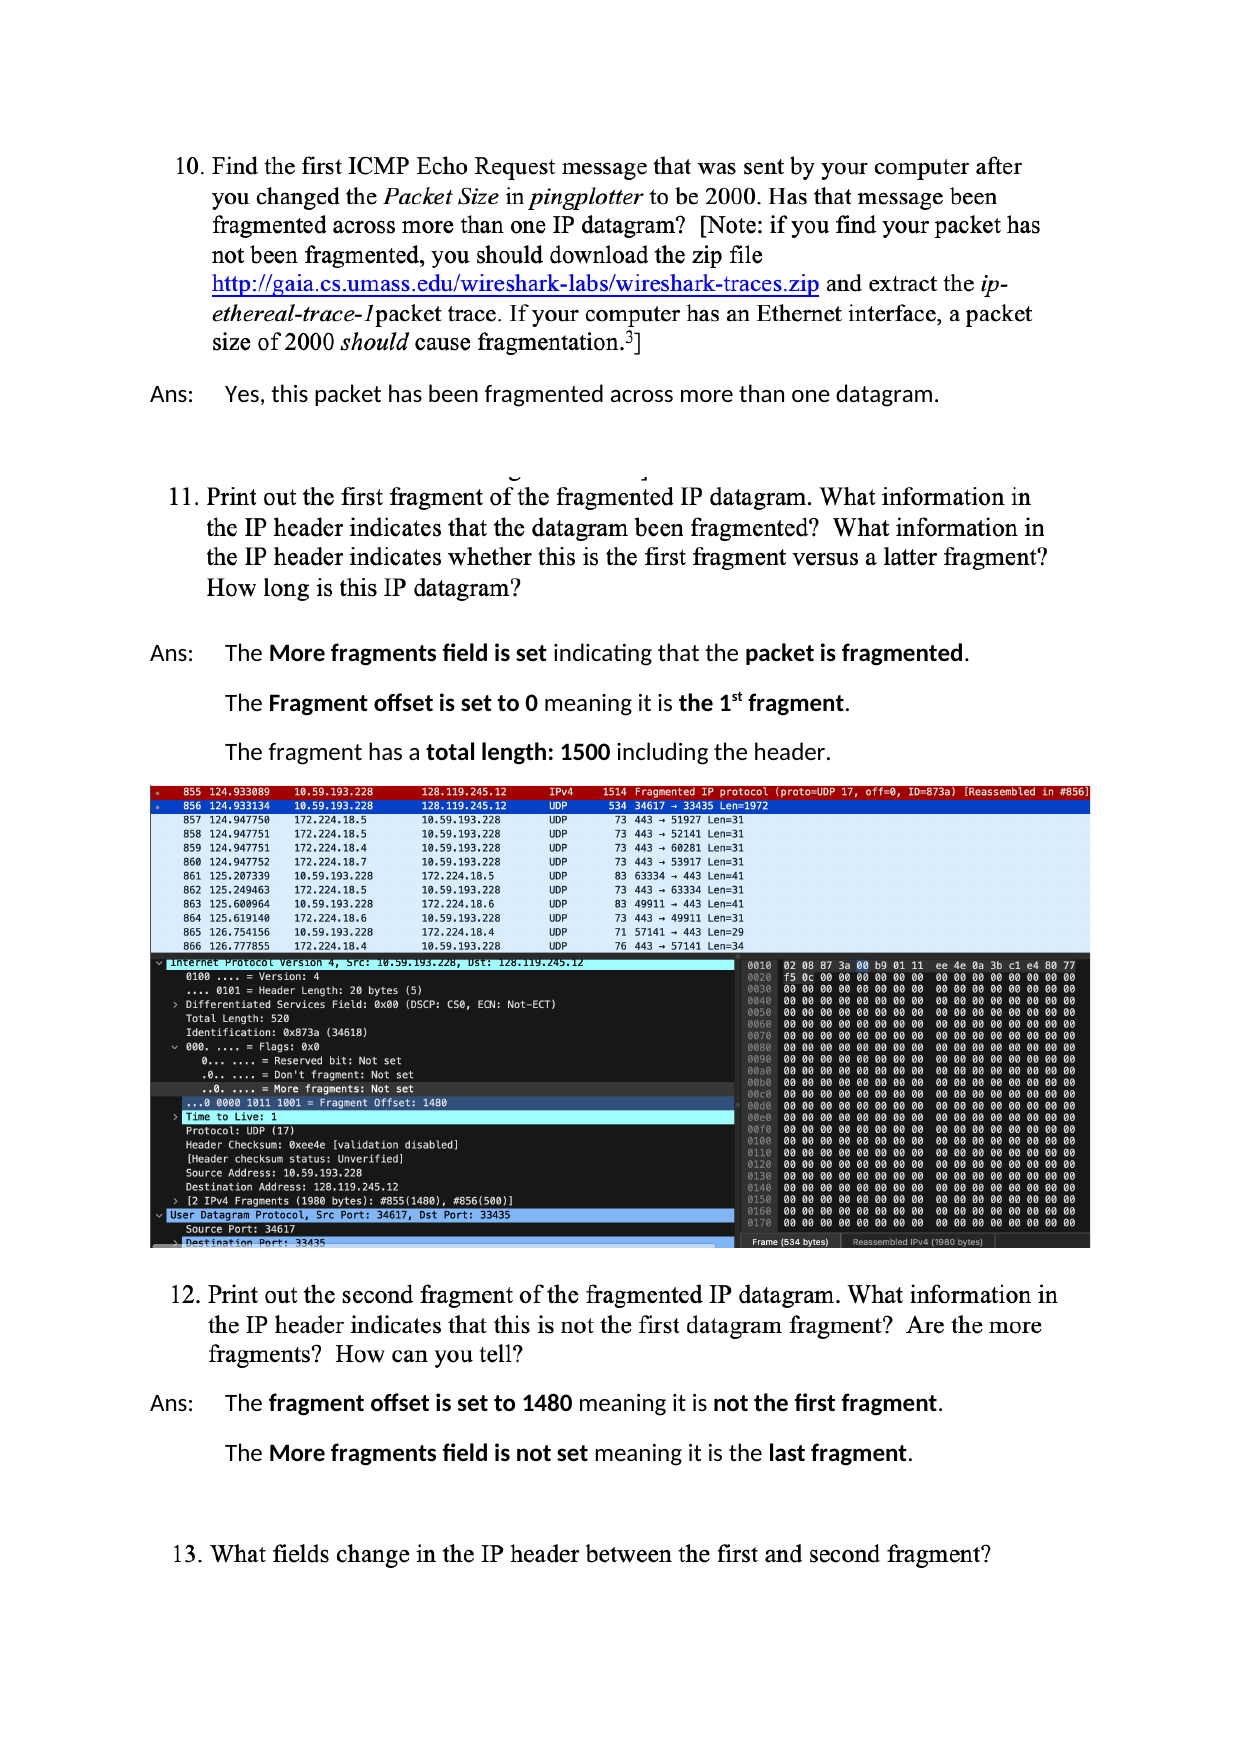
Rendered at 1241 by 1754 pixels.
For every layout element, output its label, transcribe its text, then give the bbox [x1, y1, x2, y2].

text Ans: Yes, this packet has been fragmented across more than one datagram. [150, 378, 1090, 408]
picture [150, 1536, 1091, 1586]
text The Fragment offset is set to 0 meaning it is the 1st fragment. [150, 687, 1090, 717]
picture [150, 785, 1091, 1248]
picture [150, 150, 1091, 360]
text Ans: The fragment offset is set to 1480 meaning it is not the first fragment. [150, 1388, 1090, 1418]
picture [150, 1266, 1091, 1369]
picture [150, 477, 1091, 619]
text The fragment has a total length: 1500 including the header. [150, 736, 1090, 767]
text The More fragments field is not set meaning it is the last fragment. [150, 1437, 1090, 1468]
text Ans: The More fragments field is set indicating that the packet is fragmented. [150, 637, 1090, 668]
